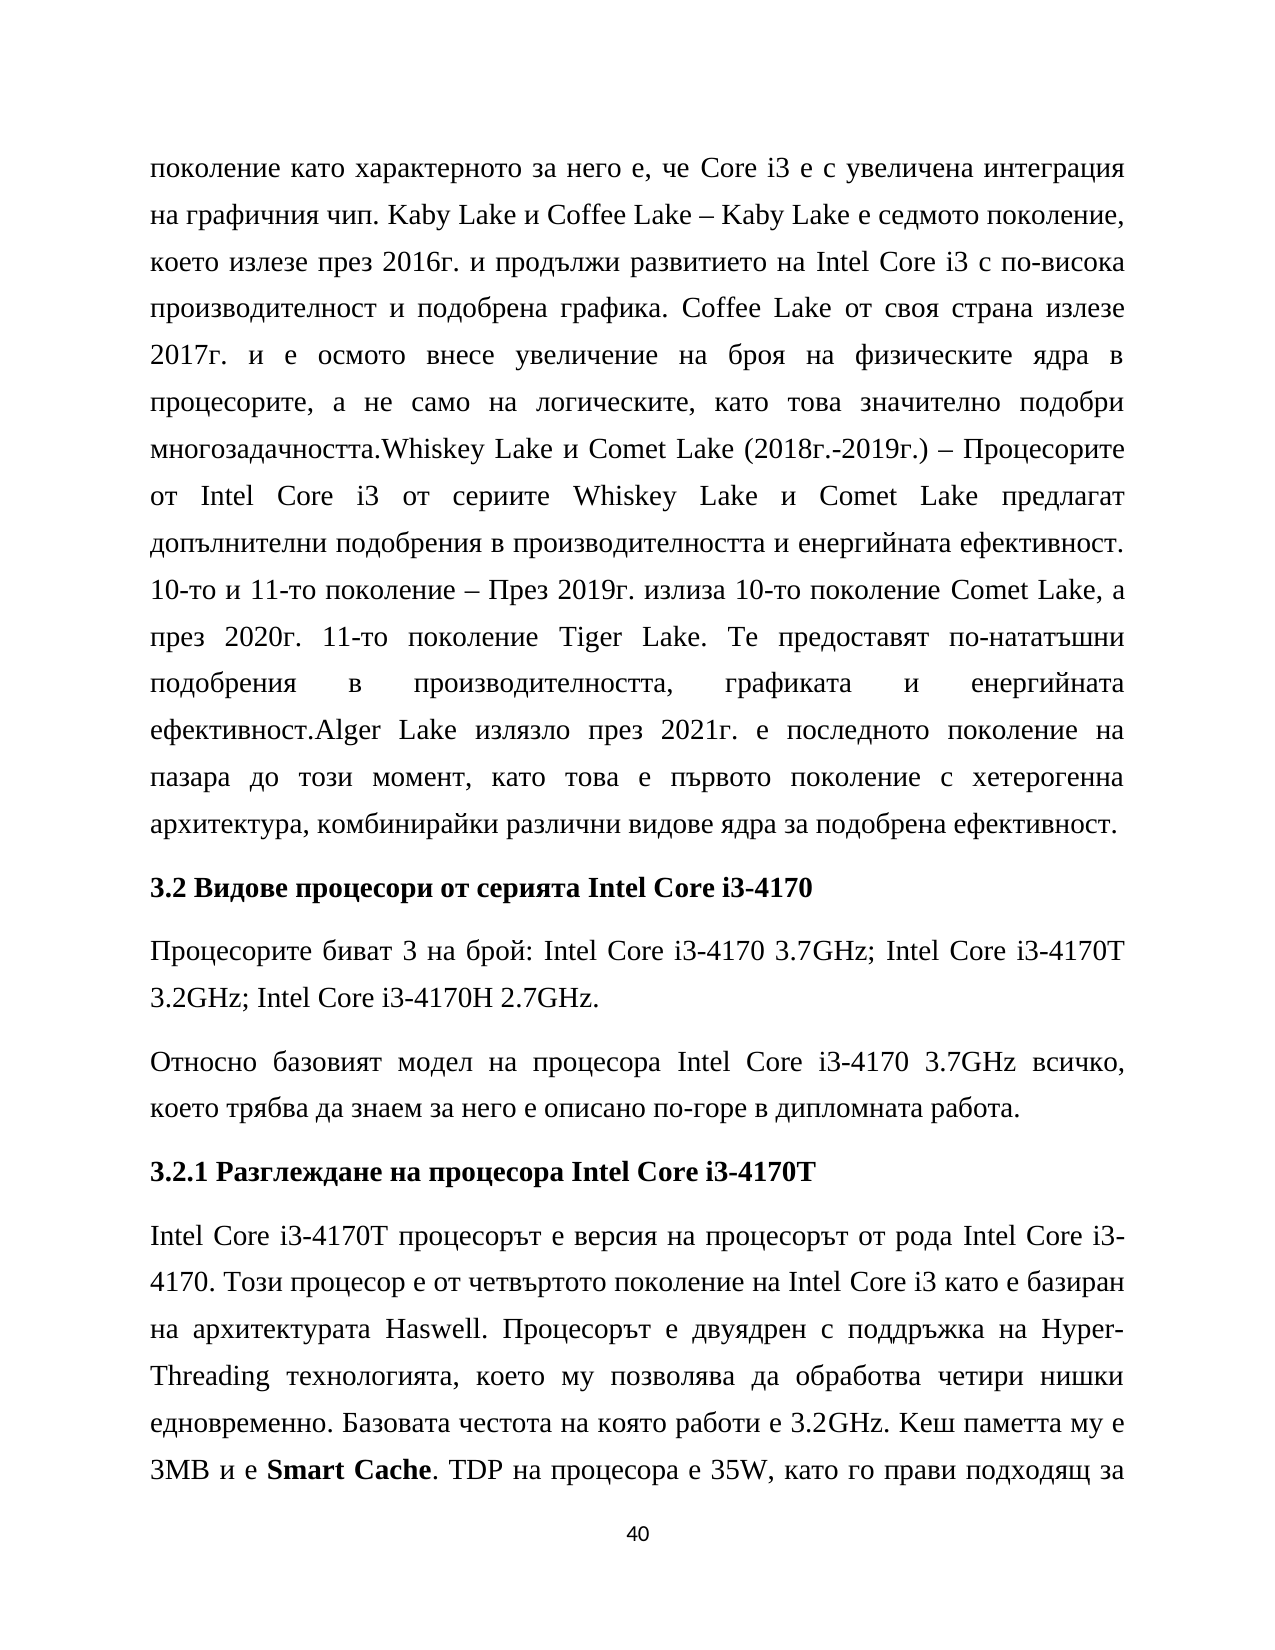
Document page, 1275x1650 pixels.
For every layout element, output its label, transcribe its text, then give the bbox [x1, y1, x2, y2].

text Процесорите биват 3 на брой: Intel Core i3-4170 3.7GHz; Intel Core i3-4170T 3.2GHz; Intel Core i3-4170H 2.7GHz. [150, 933, 1125, 1014]
text Относно базовият модел на процесора Intel Core i3-4170 3.7GHz всичко, което трябва да знаем за него е описано по-горе в дипломната работа. [150, 1044, 1125, 1124]
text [150, 1218, 1125, 1486]
text 3.2.1 Разглеждане на процесора Intel Core i3-4170T [150, 1154, 1125, 1188]
text 3.2 Видове процесори от серията Intel Core i3-4170 [150, 870, 1125, 903]
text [150, 150, 1125, 840]
